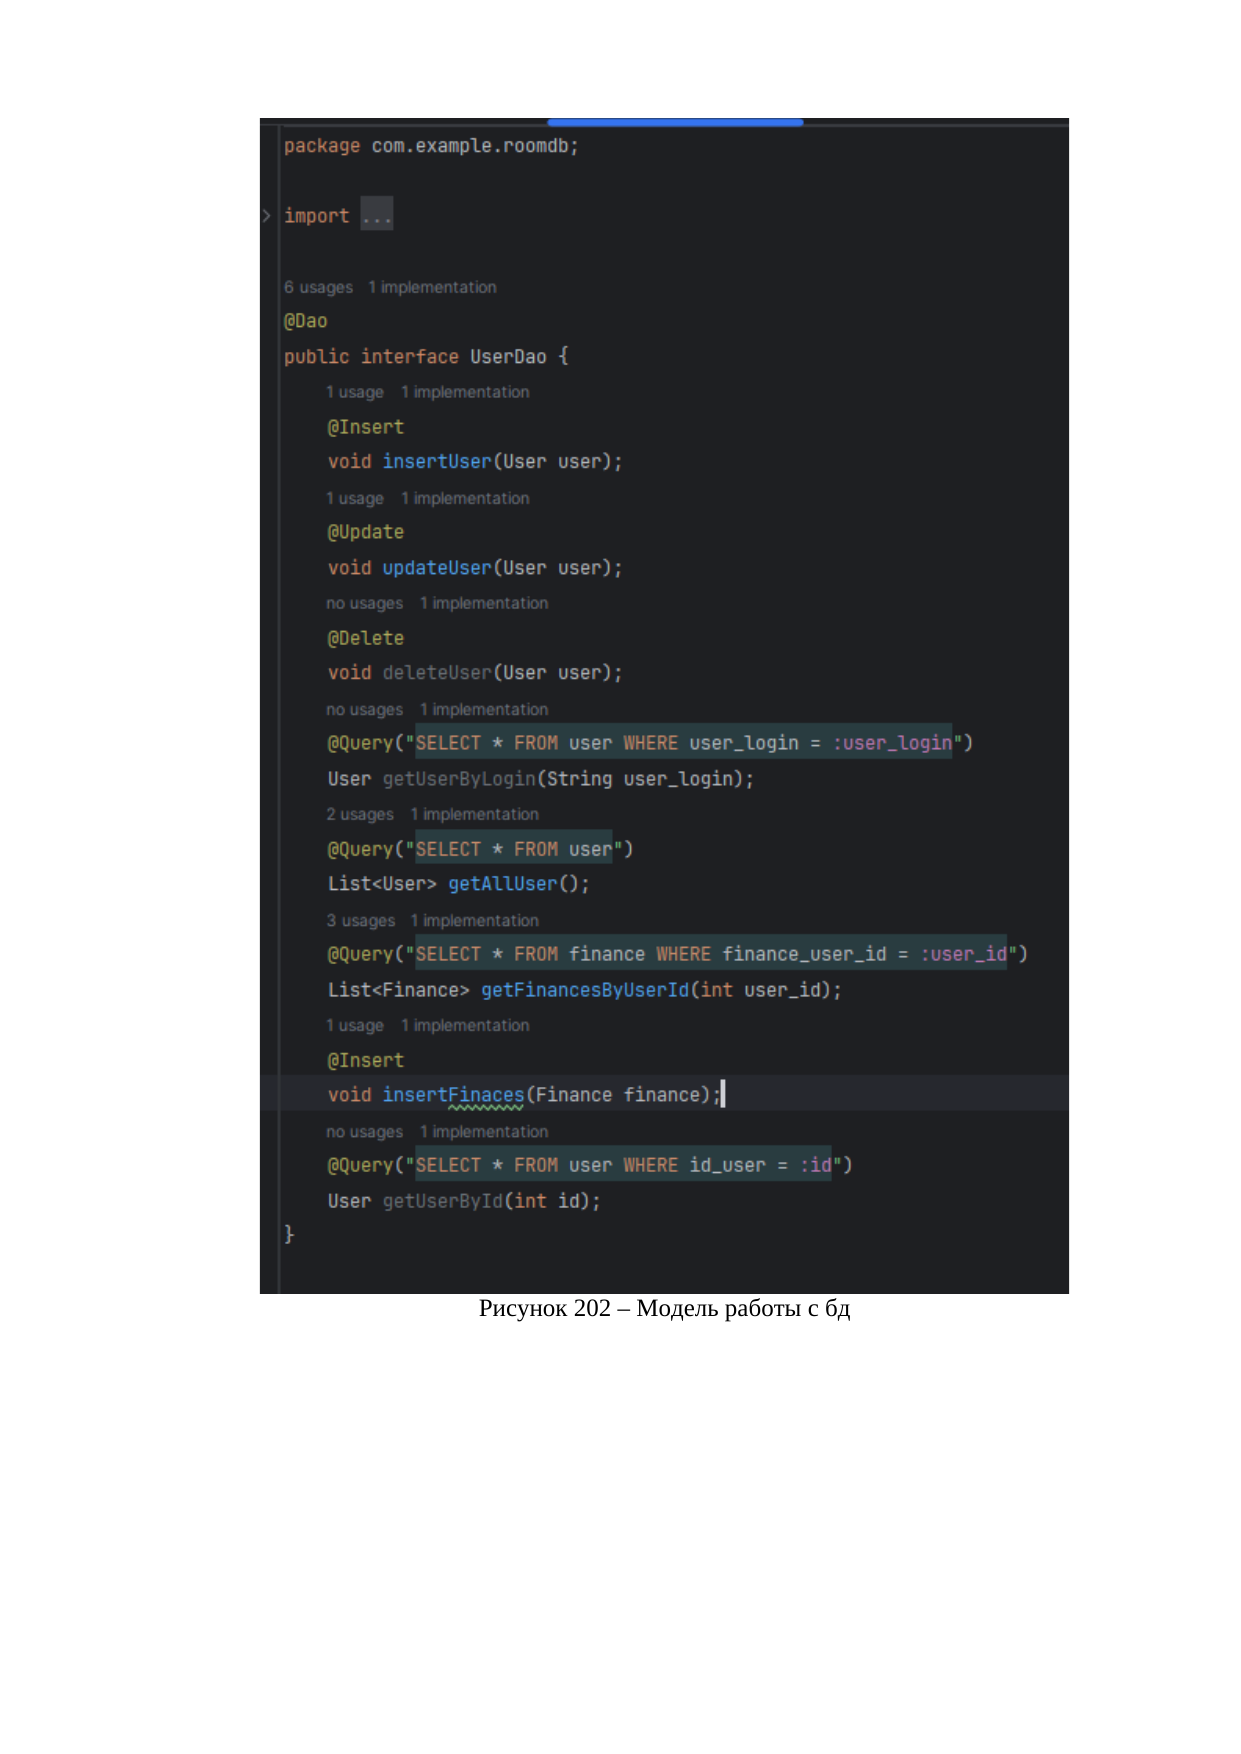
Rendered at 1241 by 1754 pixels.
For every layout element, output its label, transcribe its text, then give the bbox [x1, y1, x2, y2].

picture [259, 118, 1070, 1294]
text Рисунок 202 – Модель работы с бд [177, 1293, 1152, 1322]
